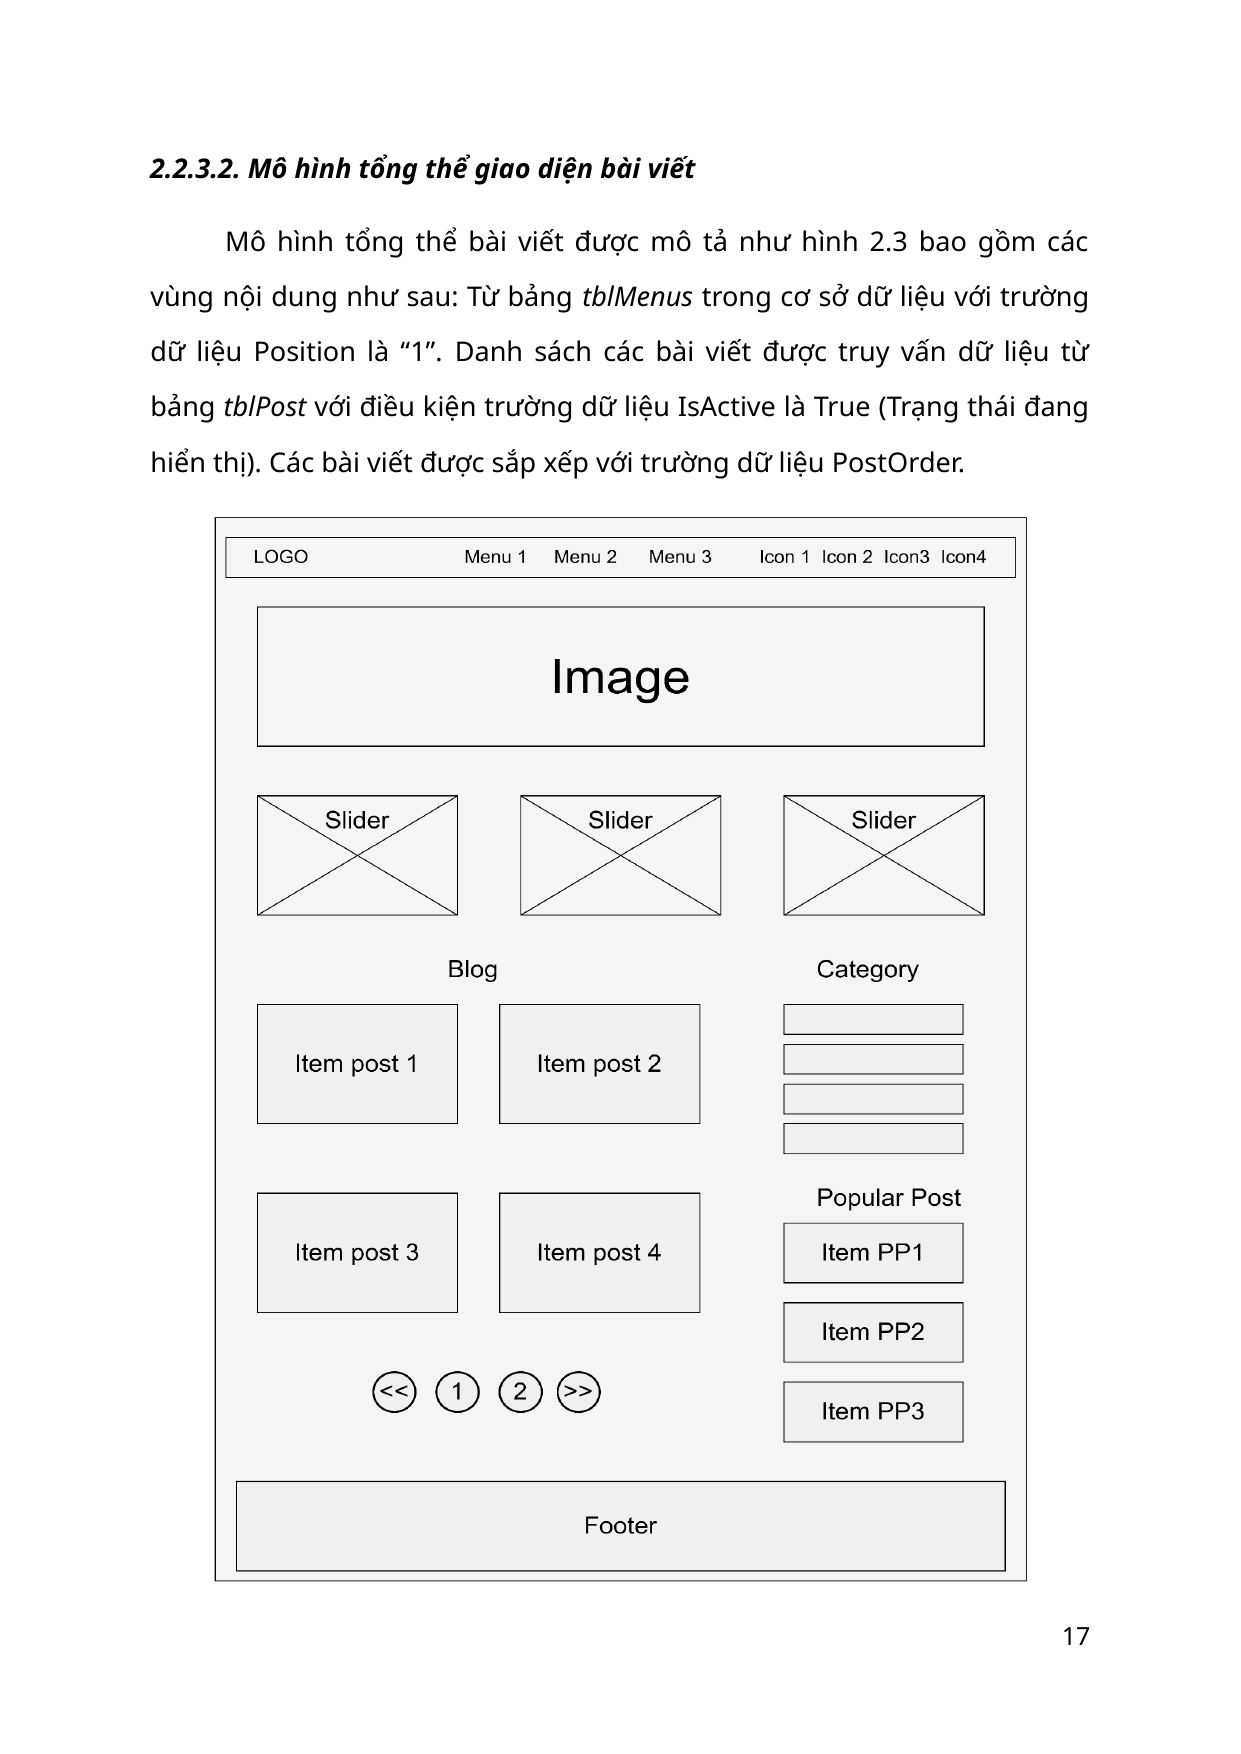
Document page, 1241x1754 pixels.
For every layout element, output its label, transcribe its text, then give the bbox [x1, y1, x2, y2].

text Mô hình tổng thể bài viết được mô tả như hình 2.3 bao gồm các vùng nội dung như sau: Từ bảng tblMenus trong cơ sở dữ liệu với trường dữ liệu Position là “1”. Danh sách các bài viết được truy vấn dữ liệu từ bảng tblPost với điều kiện trường dữ liệu IsActive là True (Trạng thái đang hiển thị). Các bài viết được sắp xếp với trường dữ liệu PostOrder. [150, 222, 1090, 480]
text 2.2.3.2. Mô hình tổng thể giao diện bài viết [150, 150, 1090, 187]
picture [204, 507, 1037, 1591]
